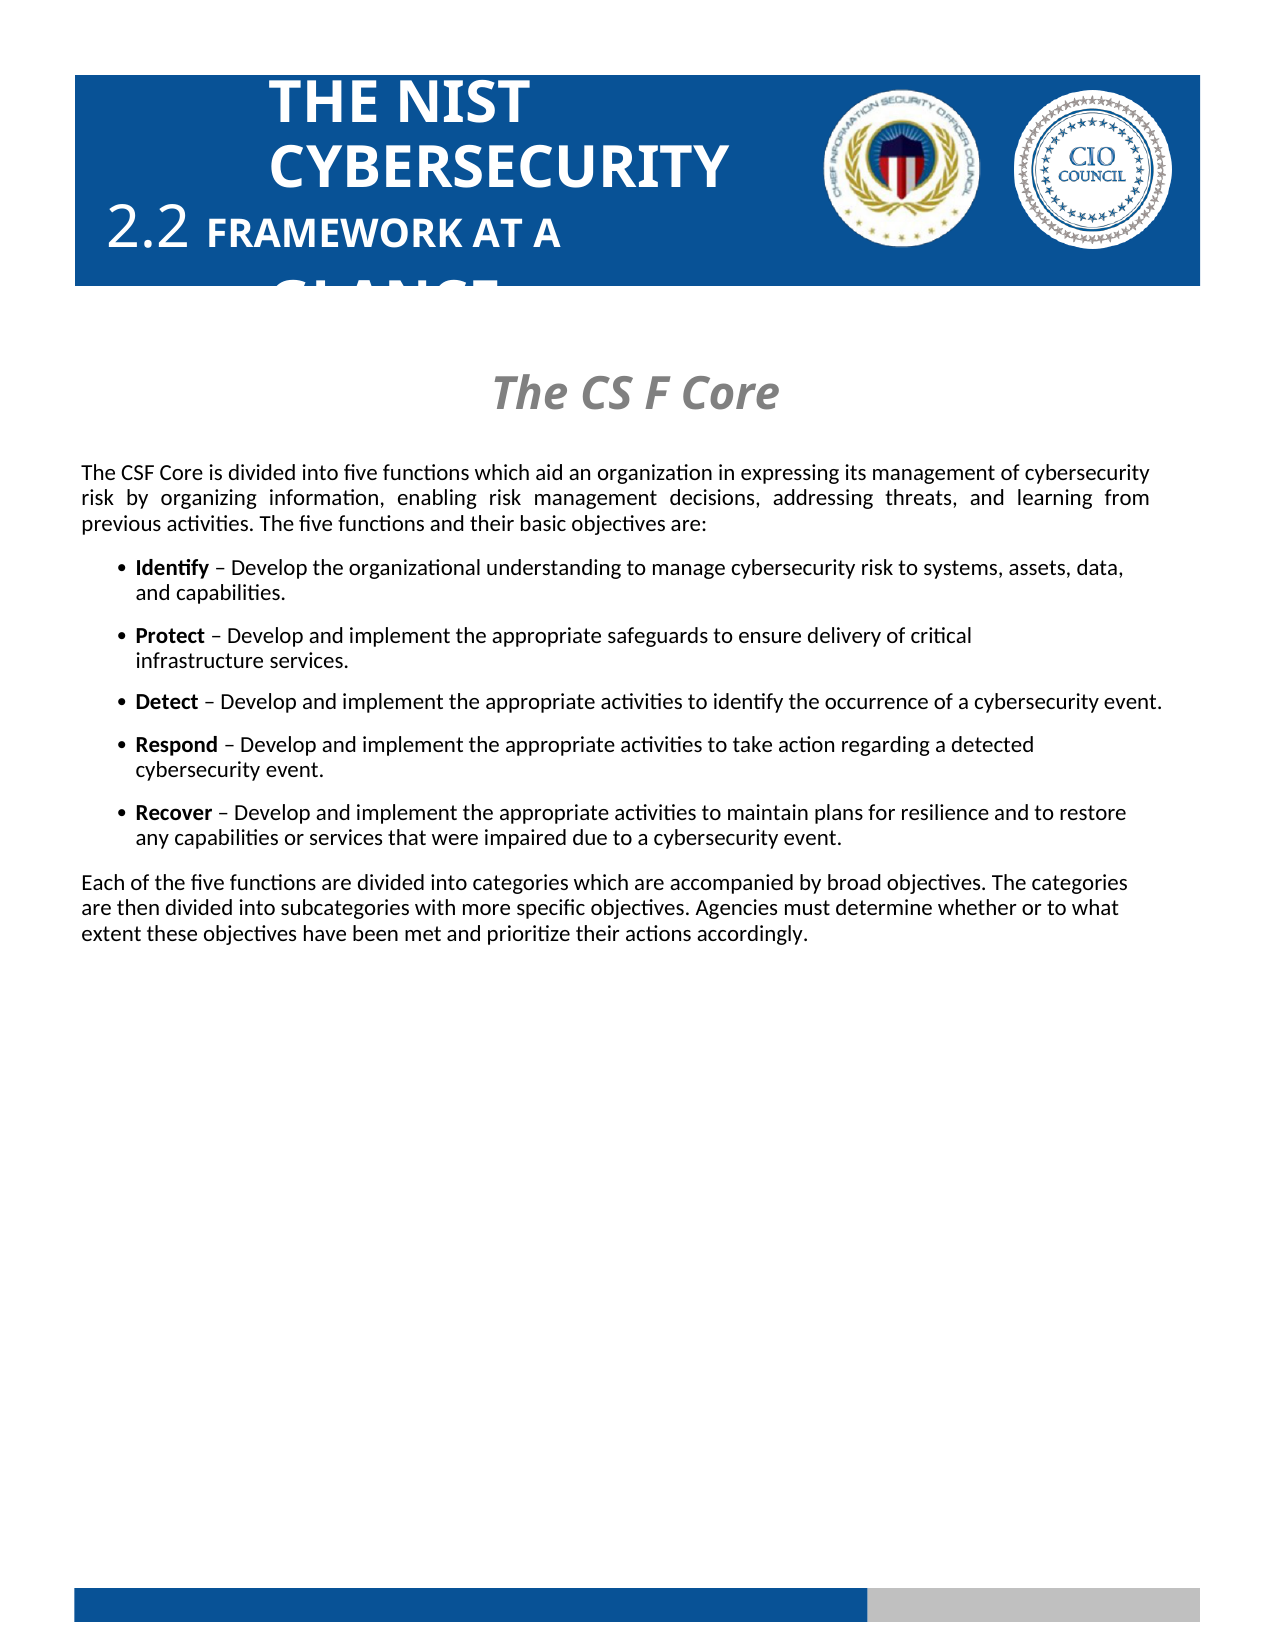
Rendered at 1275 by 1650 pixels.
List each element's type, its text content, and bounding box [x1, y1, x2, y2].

text GLANCE [269, 260, 1194, 338]
picture [75, 75, 269, 286]
text The CSF Core is divided into five functions which aid an organization in expressing its management of cybersecurity risk by organizing information, enabling risk management decisions, addressing threats, and learning from previous activities. The five functions and their basic objectives are: [81, 459, 1152, 537]
text 2.2 FRAMEWORK AT A [106, 199, 1194, 260]
text Each of the five functions are divided into categories which are accompanied by broad objectives. The categories are then divided into subcategories with more specific objectives. Agencies must determine whether or to what extent these objectives have been met and prioritize their actions accordingly. [81, 869, 1164, 947]
picture [1194, 75, 1200, 286]
list Protect – Develop and implement the appropriate safeguards to ensure delivery of critical infrastructure services. [118, 623, 1106, 674]
list Identify – Develop the organizational understanding to manage cybersecurity risk to systems, assets, data, and capabilities. [118, 555, 1164, 606]
text THE NIST [269, 60, 1194, 140]
list Detect – Develop and implement the appropriate activities to identify the occurrence of a cybersecurity event. [118, 687, 1194, 715]
text The CS F Core [81, 360, 1189, 423]
list Respond – Develop and implement the appropriate activities to take action regarding a detected cybersecurity event. [118, 732, 1164, 783]
list Recover – Develop and implement the appropriate activities to maintain plans for resilience and to restore any capabilities or services that were impaired due to a cybersecurity event. [118, 801, 1167, 851]
text CYBERSECURITY [269, 140, 1194, 199]
